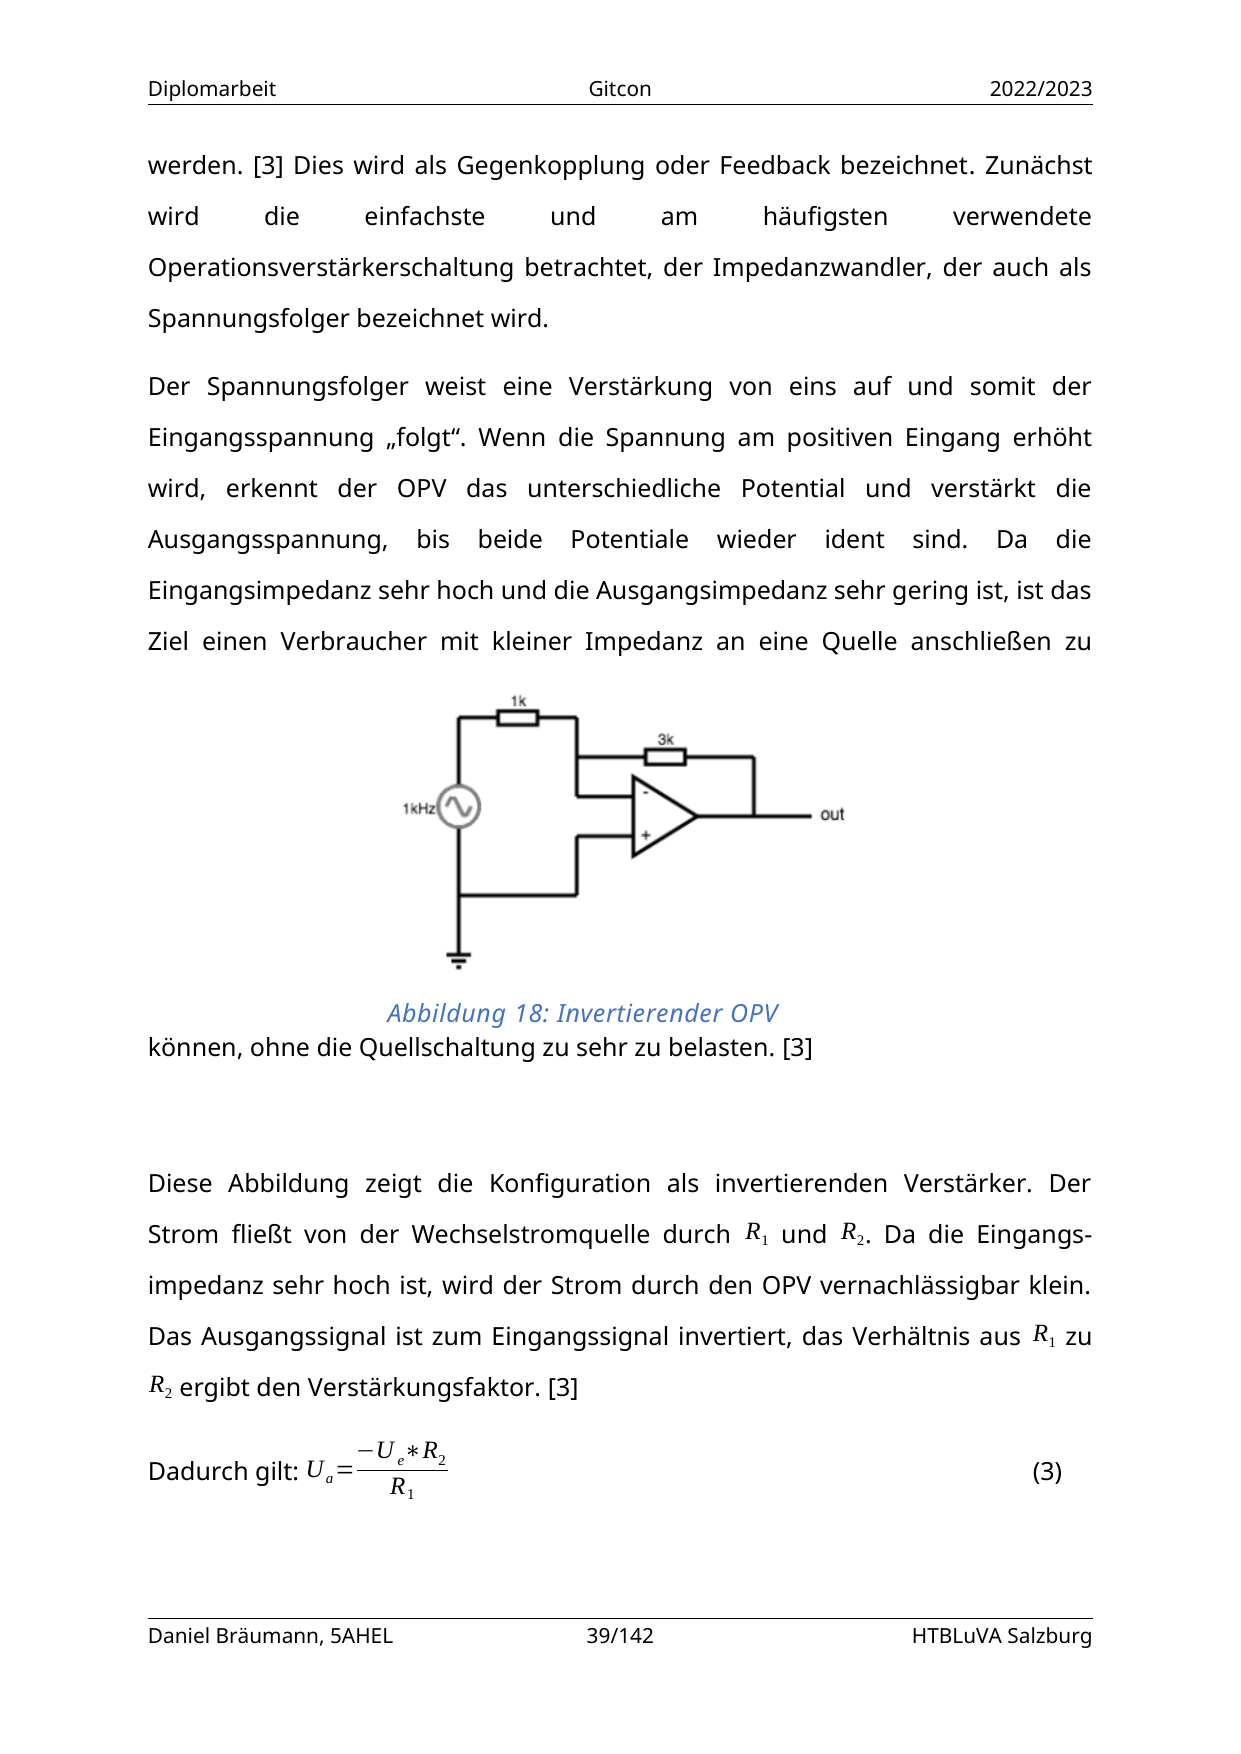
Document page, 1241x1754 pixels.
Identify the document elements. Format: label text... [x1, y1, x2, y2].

text Diese Abbildung zeigt die Konfiguration als invertierenden Verstärker. Der Strom fließt von der Wechselstromquelle durch und . Da die Eingangs-impedanz sehr hoch ist, wird der Strom durch den OPV vernachlässigbar klein. Das Ausgangssignal ist zum Eingangssignal invertiert, das Verhältnis aus zu ergibt den Verstärkungsfaktor. [148, 1165, 1093, 1403]
picture [387, 683, 853, 987]
text Der Spannungsfolger weist eine Verstärkung von eins auf und somit der Eingangsspannung „folgt“. Wenn die Spannung am positiven Eingang erhöht wird, erkennt der OPV das unterschiedliche Potential und verstärkt die Ausgangsspannung, bis beide Potentiale wieder ident sind. Da die Eingangsimpedanz sehr hoch und die Ausgangsimpedanz sehr gering ist, ist das Ziel einen Verbraucher mit kleiner Impedanz an eine Quelle anschließen zu können, ohne die Quellschaltung zu sehr zu belasten. [148, 368, 1093, 1064]
text Dadurch gilt: (3) [148, 1437, 1093, 1503]
